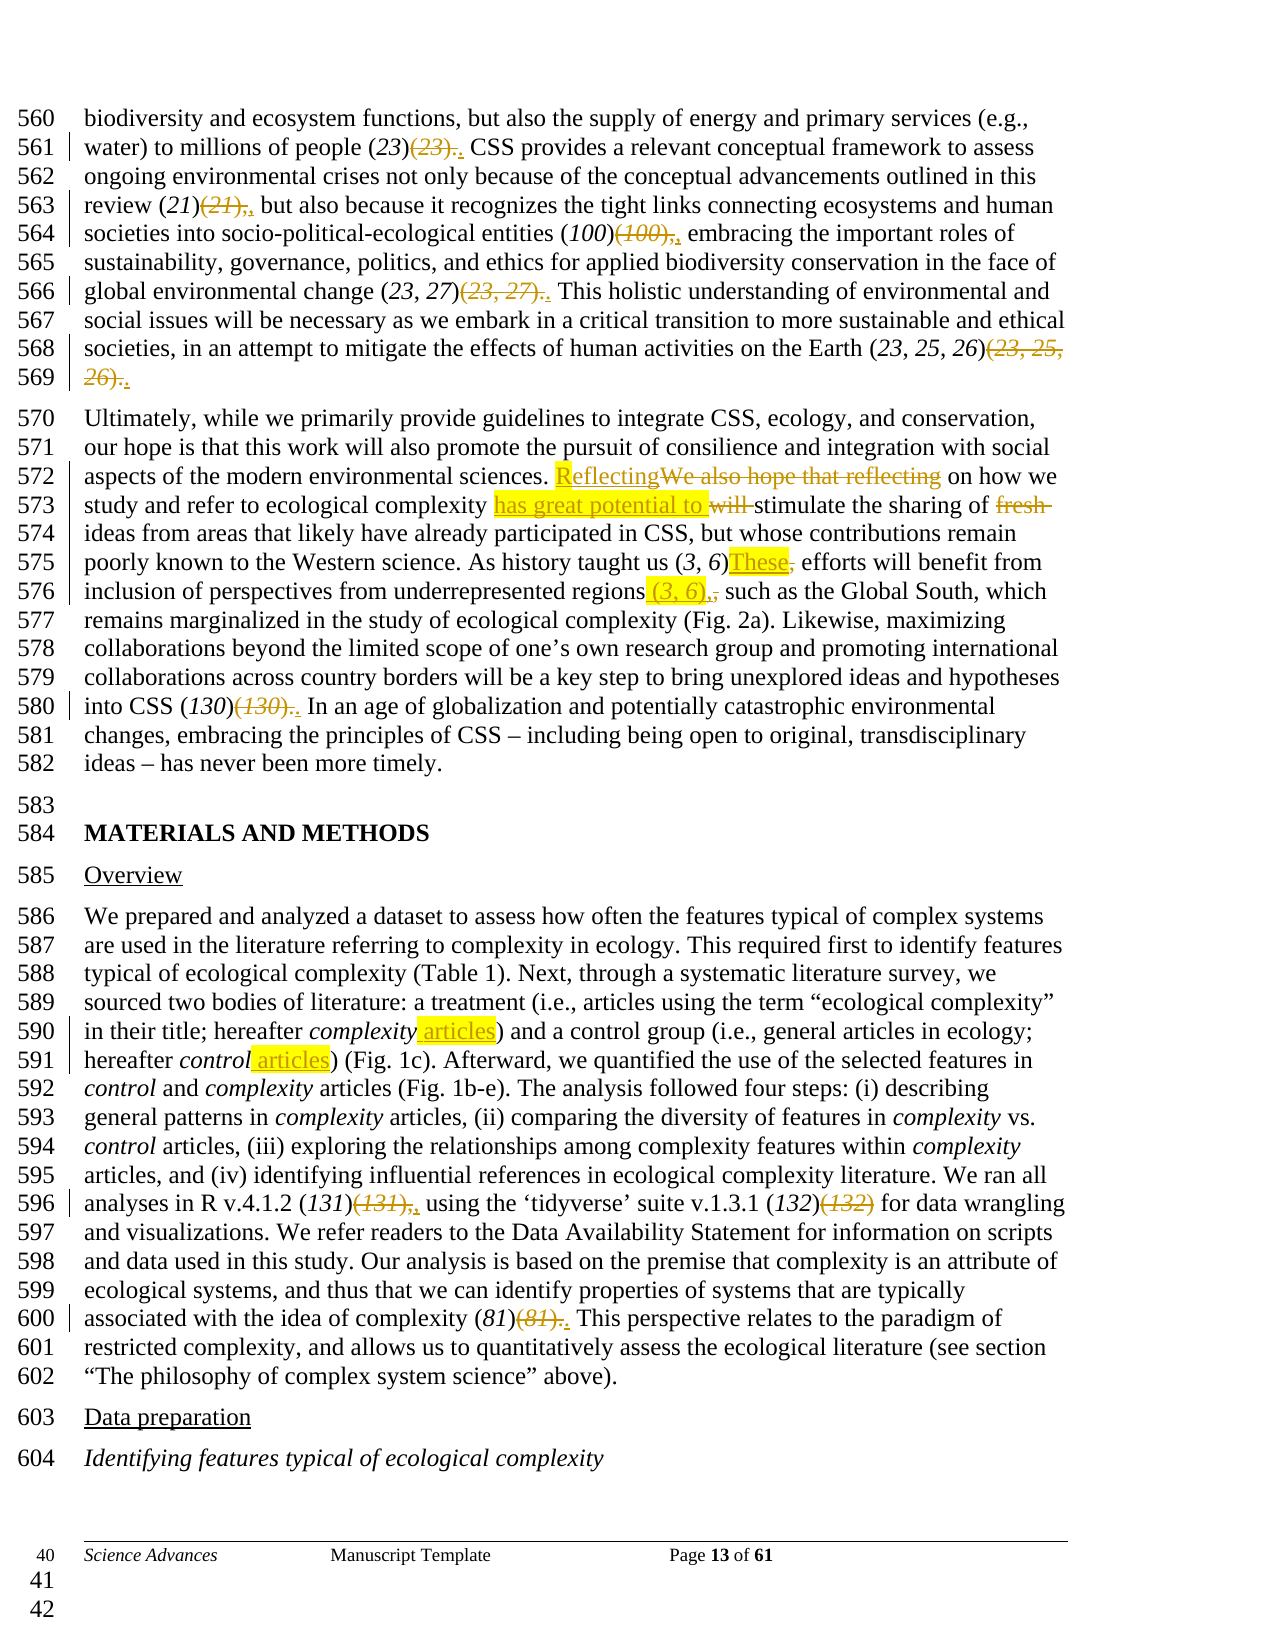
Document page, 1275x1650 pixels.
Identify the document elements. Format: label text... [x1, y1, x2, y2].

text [84, 103, 1068, 391]
text Ultimately, while we primarily provide guidelines to integrate CSS, ecology, and conservation, our hope is that this work will also promote the pursuit of consilience and integration with social aspects of the modern environmental sciences. on how we study and refer to ecological complexity stimulate the sharing of ideas from areas that likely have already participated in CSS, but whose contributions remain poorly known to the Western science. As history taught us (3, 6) efforts will benefit from inclusion of perspectives from underrepresented regions such as the Global South, which remains marginalized in the study of ecological complexity (Fig. 2a). Likewise, maximizing collaborations beyond the limited scope of one’s own research group and promoting international collaborations across country borders will be a key step to bring unexplored ideas and hypotheses into CSS (130) In an age of globalization and potentially catastrophic environmental changes, embracing the principles of CSS – including being open to original, transdisciplinary ideas – has never been more timely. [84, 403, 1068, 777]
text MATERIALS AND METHODS [84, 818, 1068, 847]
text Data preparation [84, 1402, 1068, 1431]
text Overview [84, 860, 1068, 888]
text We prepared and analyzed a dataset to assess how often the features typical of complex systems are used in the literature referring to complexity in ecology. This required first to identify features typical of ecological complexity (Table 1). Next, through a systematic literature survey, we sourced two bodies of literature: a treatment (i.e., articles using the term “ecological complexity” in their title; hereafter complexity) and a control group (i.e., general articles in ecology; hereafter control) (Fig. 1c). Afterward, we quantified the use of the selected features in control and complexity articles (Fig. 1b-e). The analysis followed four steps: (i) describing general patterns in complexity articles, (ii) comparing the diversity of features in complexity vs. control articles, (iii) exploring the relationships among complexity features within complexity articles, and (iv) identifying influential references in ecological complexity literature. We ran all analyses in R v.4.1.2 (131) using the ‘tidyverse’ suite v.1.3.1 (132) for data wrangling and visualizations. We refer readers to the Data Availability Statement for information on scripts and data used in this study. Our analysis is based on the premise that complexity is an attribute of ecological systems, and thus that we can identify properties of systems that are typically associated with the idea of complexity (81) This perspective relates to the paradigm of restricted complexity, and allows us to quantitatively assess the ecological literature (see section “The philosophy of complex system science” above). [84, 901, 1068, 1390]
text Identifying features typical of ecological complexity [84, 1443, 1068, 1472]
